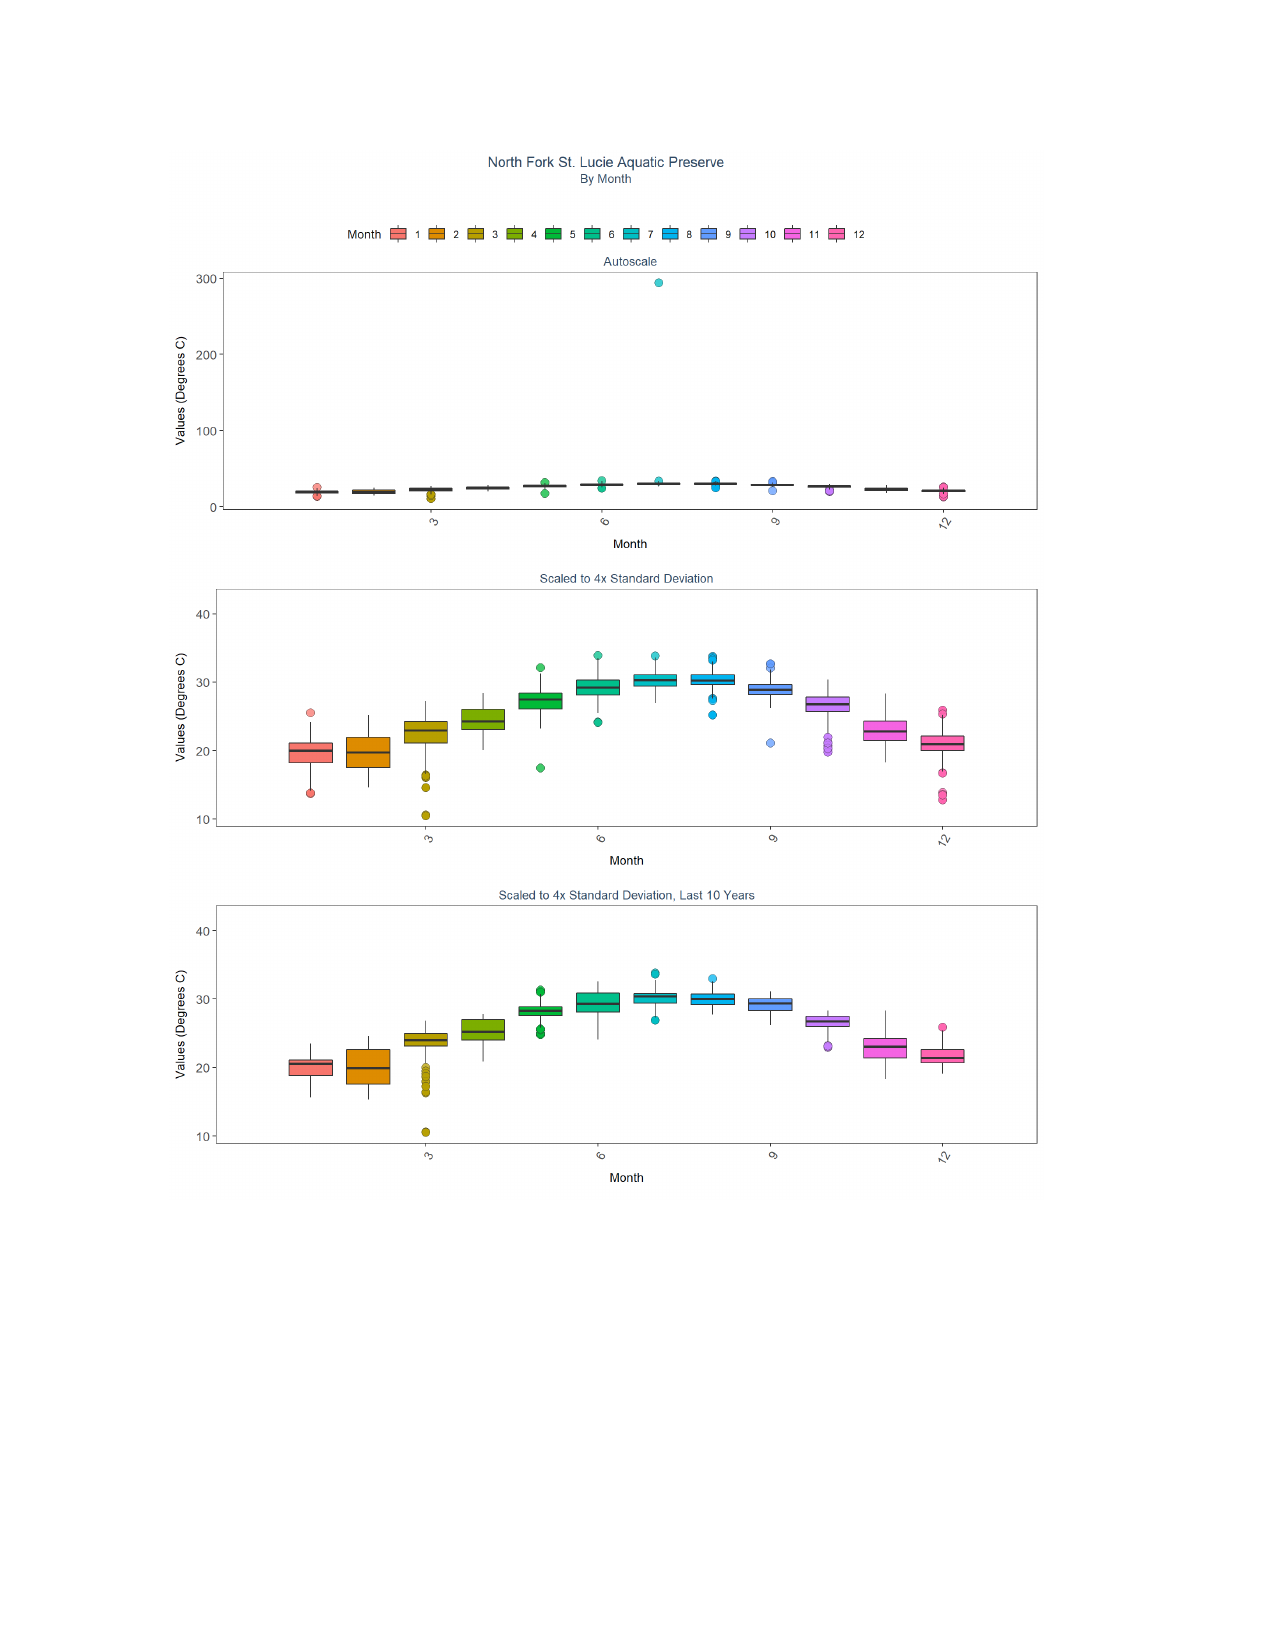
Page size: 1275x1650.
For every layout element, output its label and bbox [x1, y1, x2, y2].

picture [168, 150, 1044, 1200]
